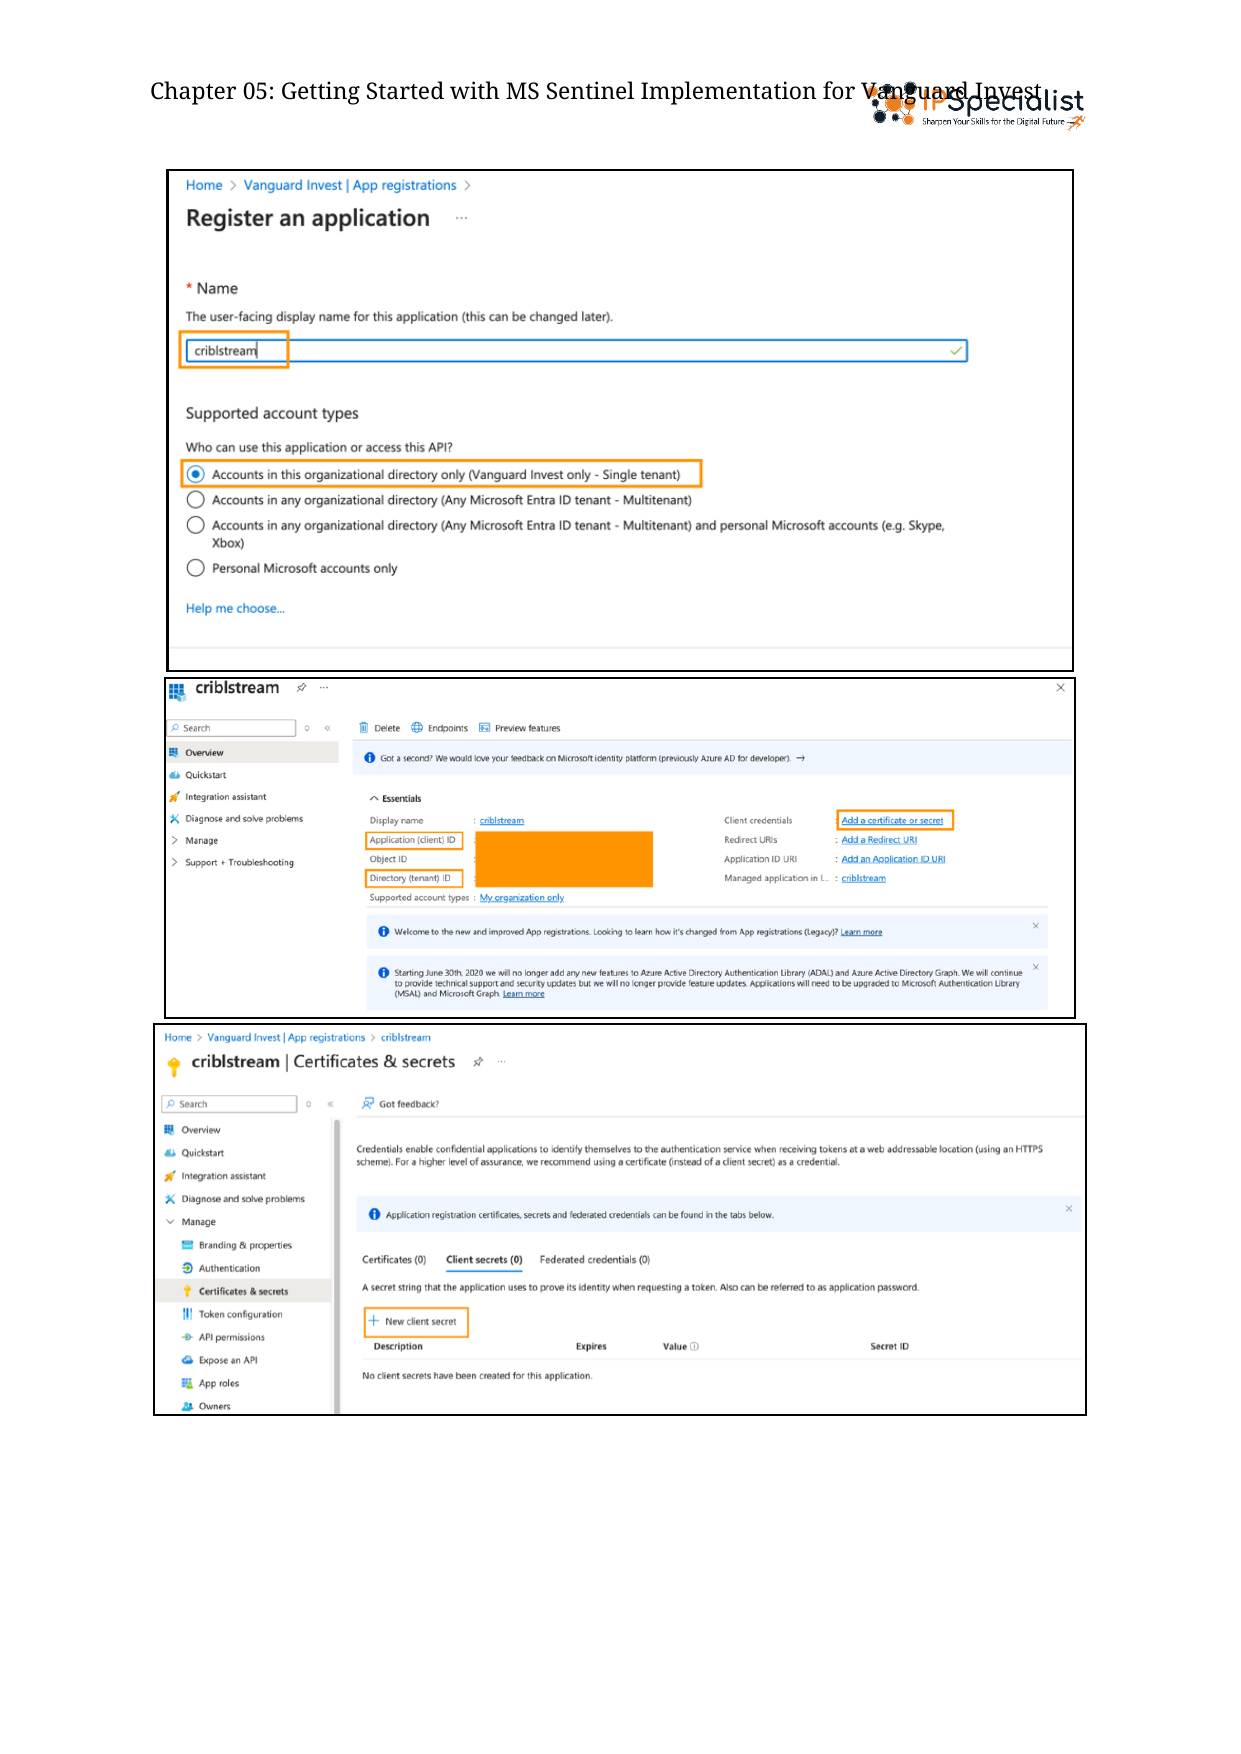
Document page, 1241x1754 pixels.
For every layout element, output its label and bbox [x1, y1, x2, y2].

picture [155, 1025, 1085, 1414]
picture [862, 70, 1089, 137]
picture [166, 679, 1074, 1017]
picture [169, 171, 1072, 670]
